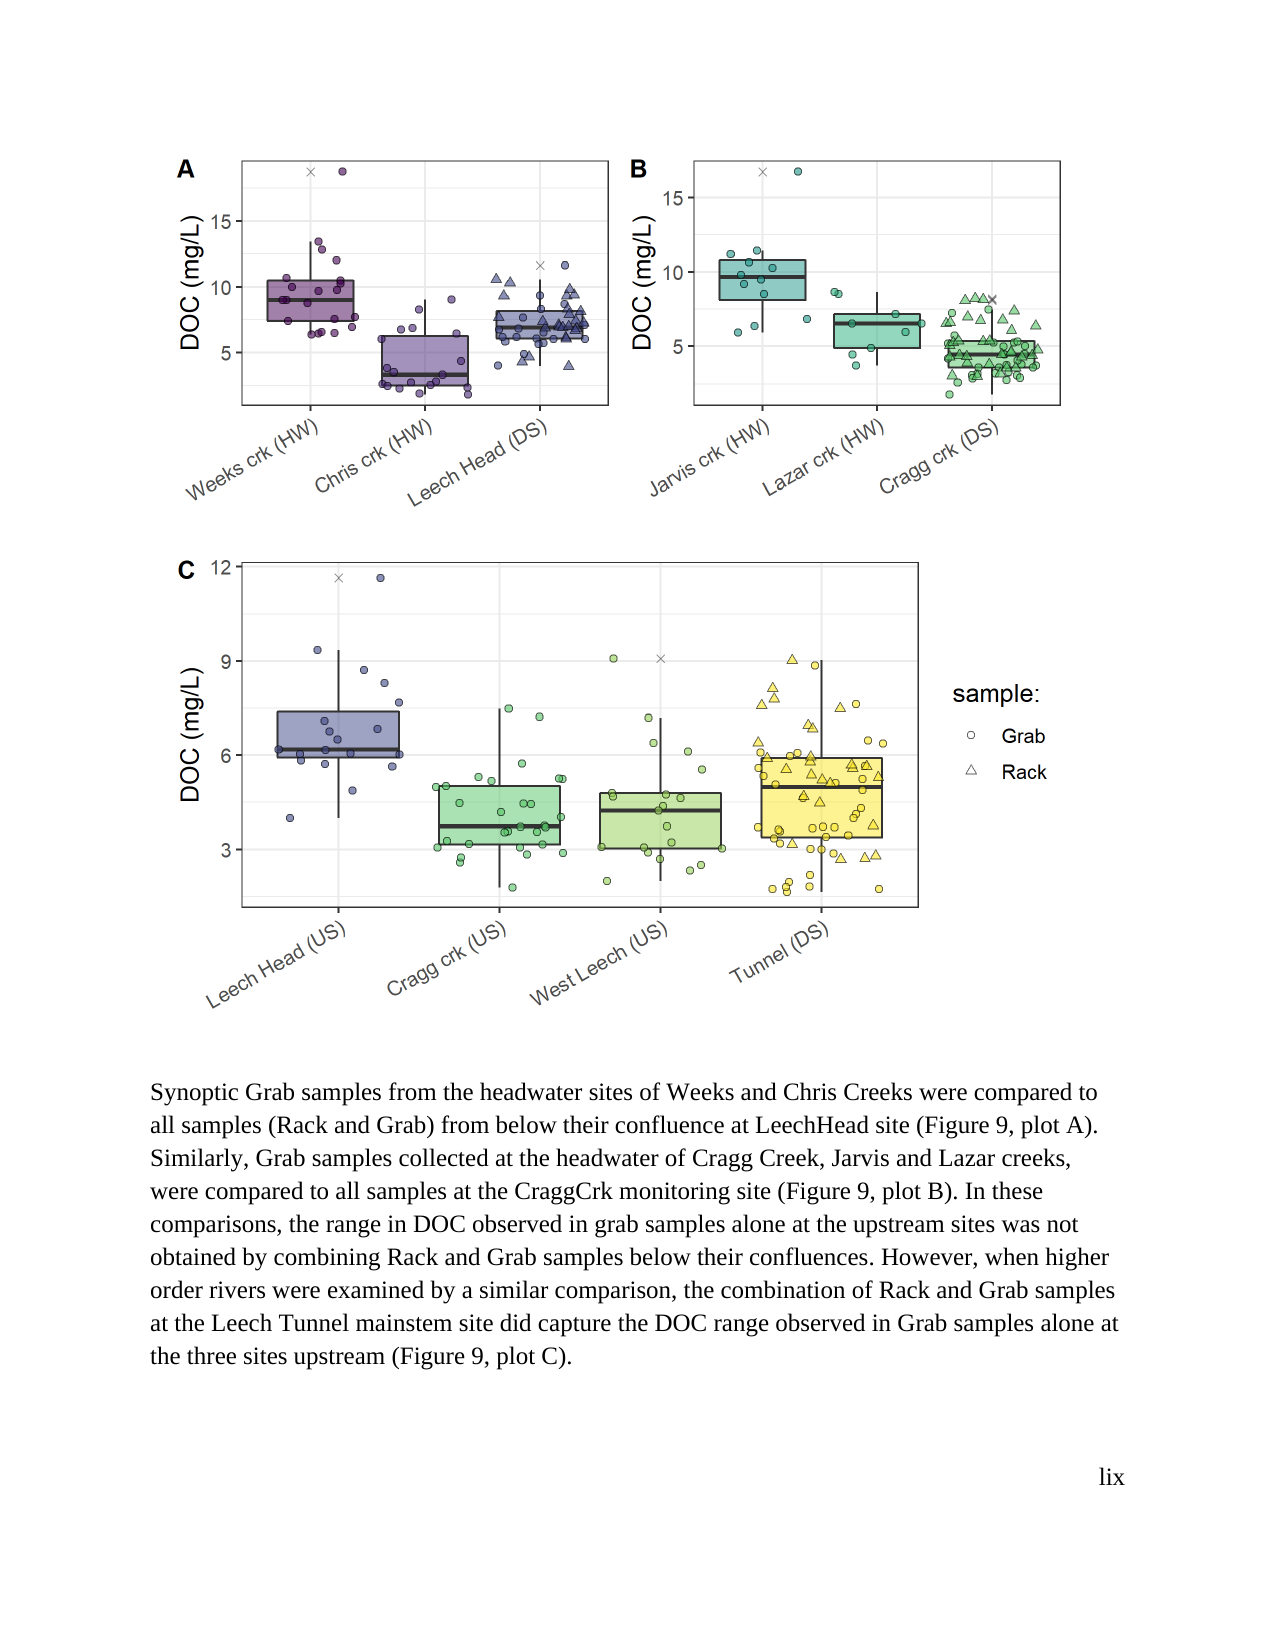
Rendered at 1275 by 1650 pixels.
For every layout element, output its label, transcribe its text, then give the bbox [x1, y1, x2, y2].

picture [168, 150, 1072, 1053]
text Synoptic Grab samples from the headwater sites of Weeks and Chris Creeks were compared to all samples (Rack and Grab) from below their confluence at LeechHead site (Figure 9, plot A). Similarly, Grab samples collected at the headwater of Cragg Creek, Jarvis and Lazar creeks, were compared to all samples at the CraggCrk monitoring site (Figure 9, plot B). In these comparisons, the range in DOC observed in grab samples alone at the upstream sites was not obtained by combining Rack and Grab samples below their confluences. However, when higher order rivers were examined by a similar comparison, the combination of Rack and Grab samples at the Leech Tunnel mainstem site did capture the DOC range observed in Grab samples alone at the three sites upstream (Figure 9, plot C). [150, 1077, 1125, 1370]
